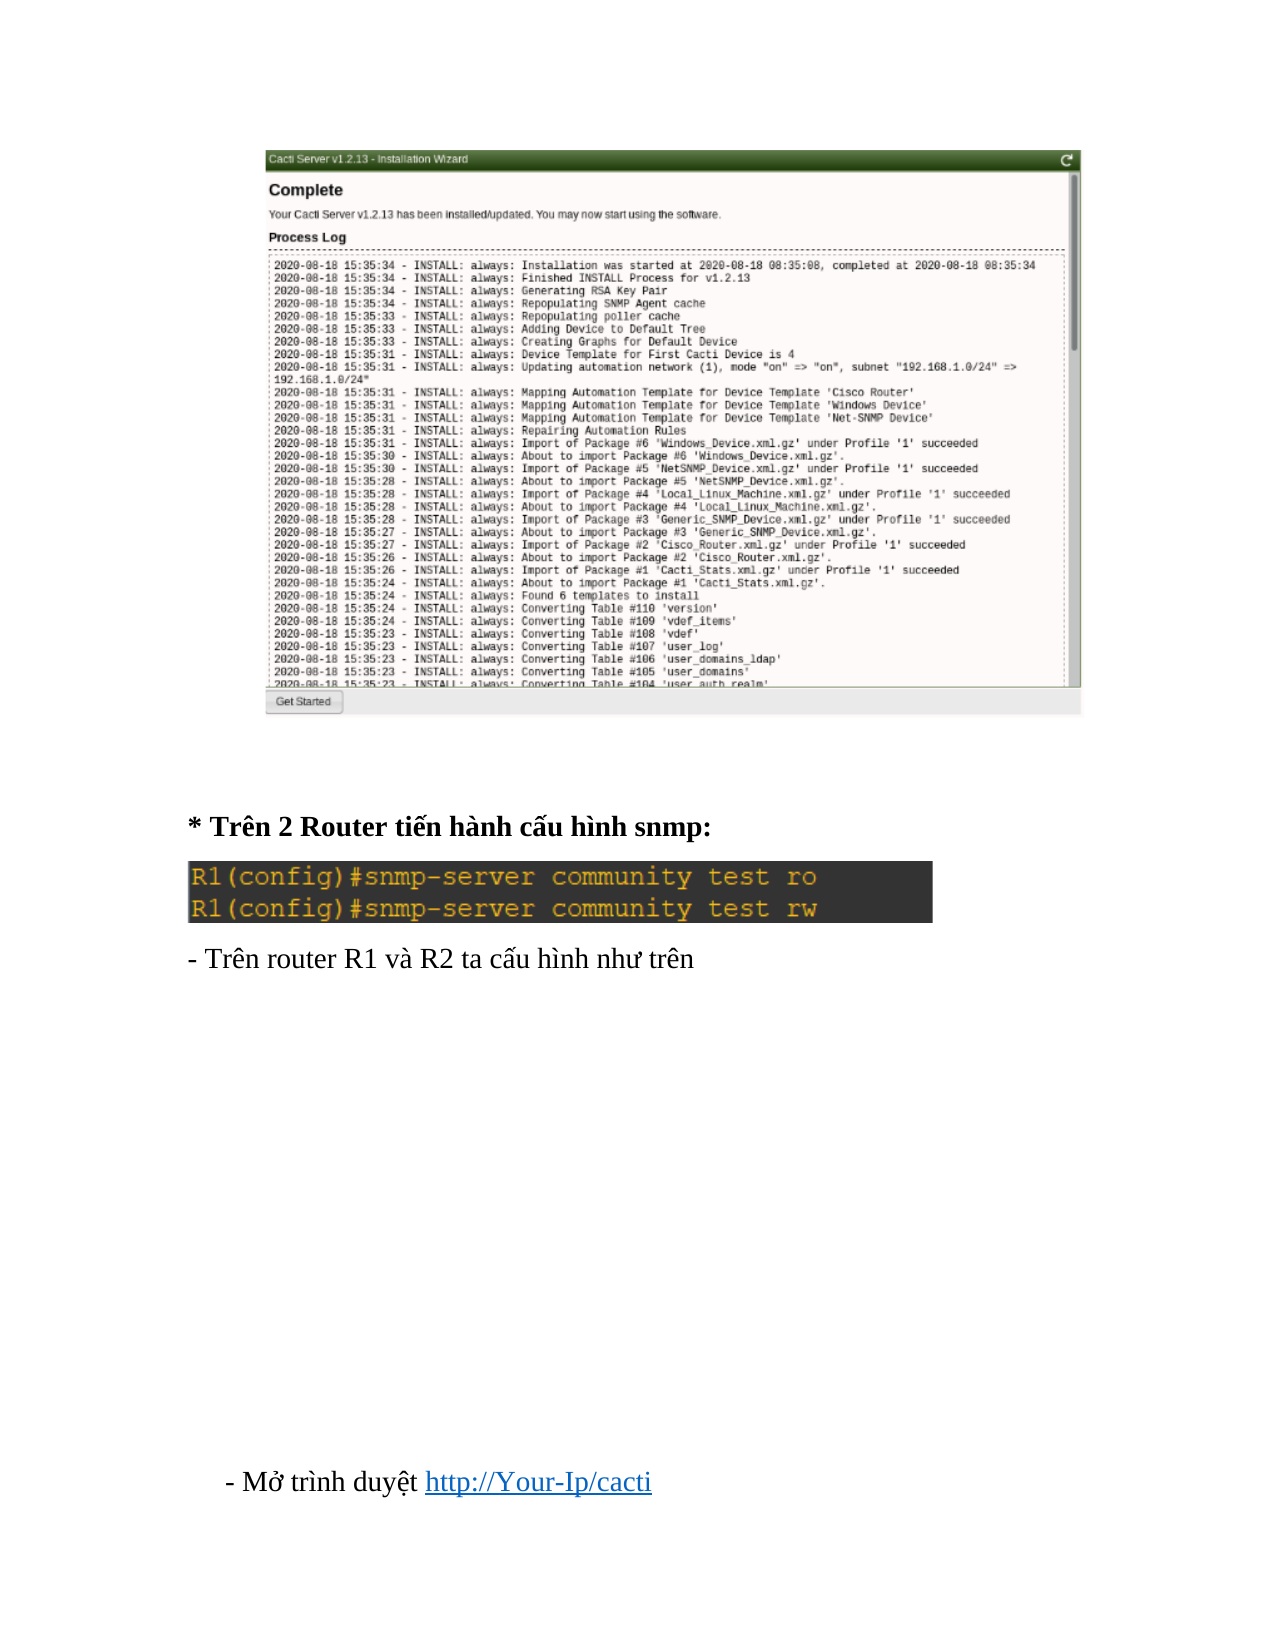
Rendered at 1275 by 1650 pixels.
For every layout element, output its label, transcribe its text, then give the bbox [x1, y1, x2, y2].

picture [187, 861, 933, 923]
picture [265, 150, 1085, 718]
list - Mở trình duyệt http://Your-Ip/cacti [225, 1464, 1125, 1498]
text * Trên 2 Router tiến hành cấu hình snmp: [187, 809, 1125, 842]
text - Trên router R1 và R2 ta cấu hình như trên [187, 941, 1125, 975]
